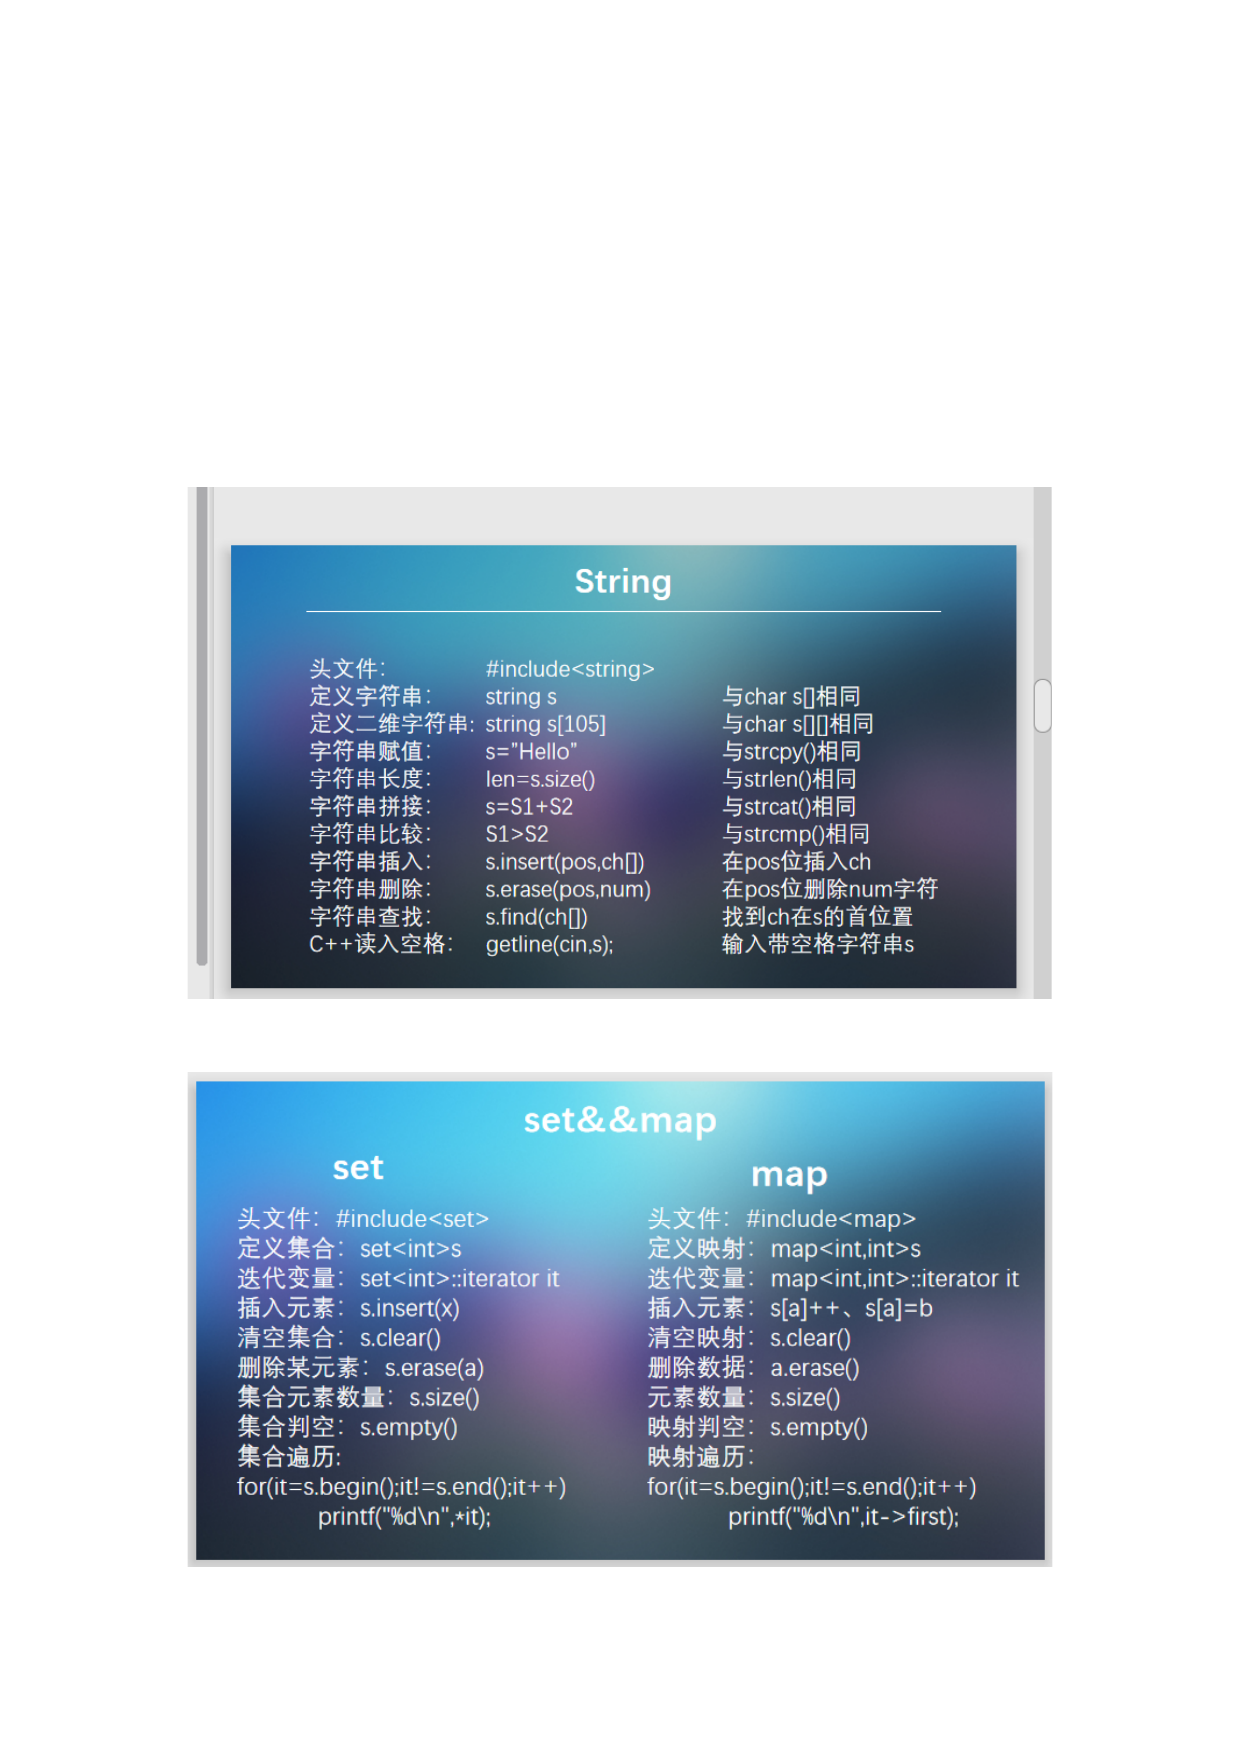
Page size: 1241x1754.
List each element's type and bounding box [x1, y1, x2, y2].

picture [187, 487, 1052, 999]
picture [187, 1072, 1053, 1567]
